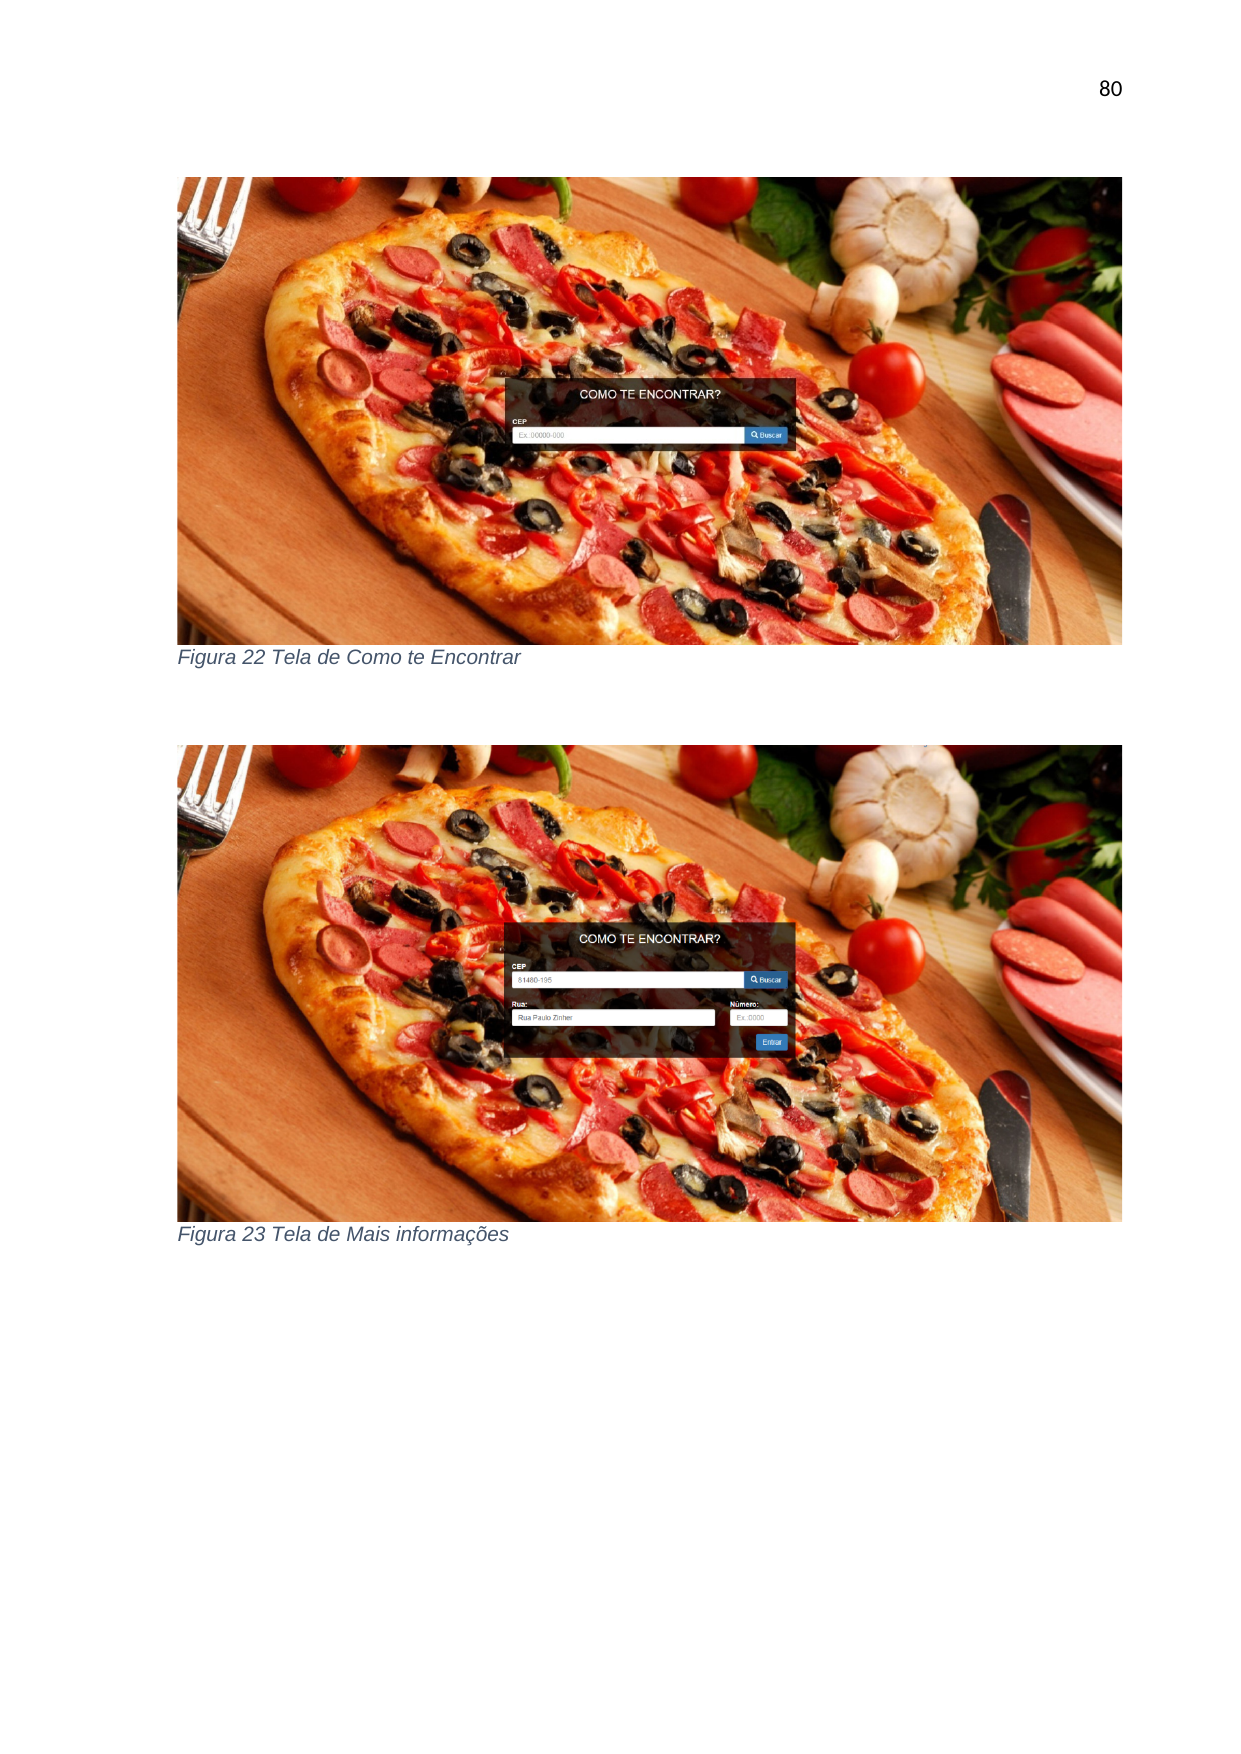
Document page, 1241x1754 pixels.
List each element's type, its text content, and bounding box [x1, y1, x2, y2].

picture [177, 745, 1123, 1222]
text Figura 22 Tela de Como te Encontrar [177, 645, 1122, 669]
picture [177, 177, 1123, 645]
text Figura 23 Tela de Mais informações [177, 1222, 1122, 1246]
